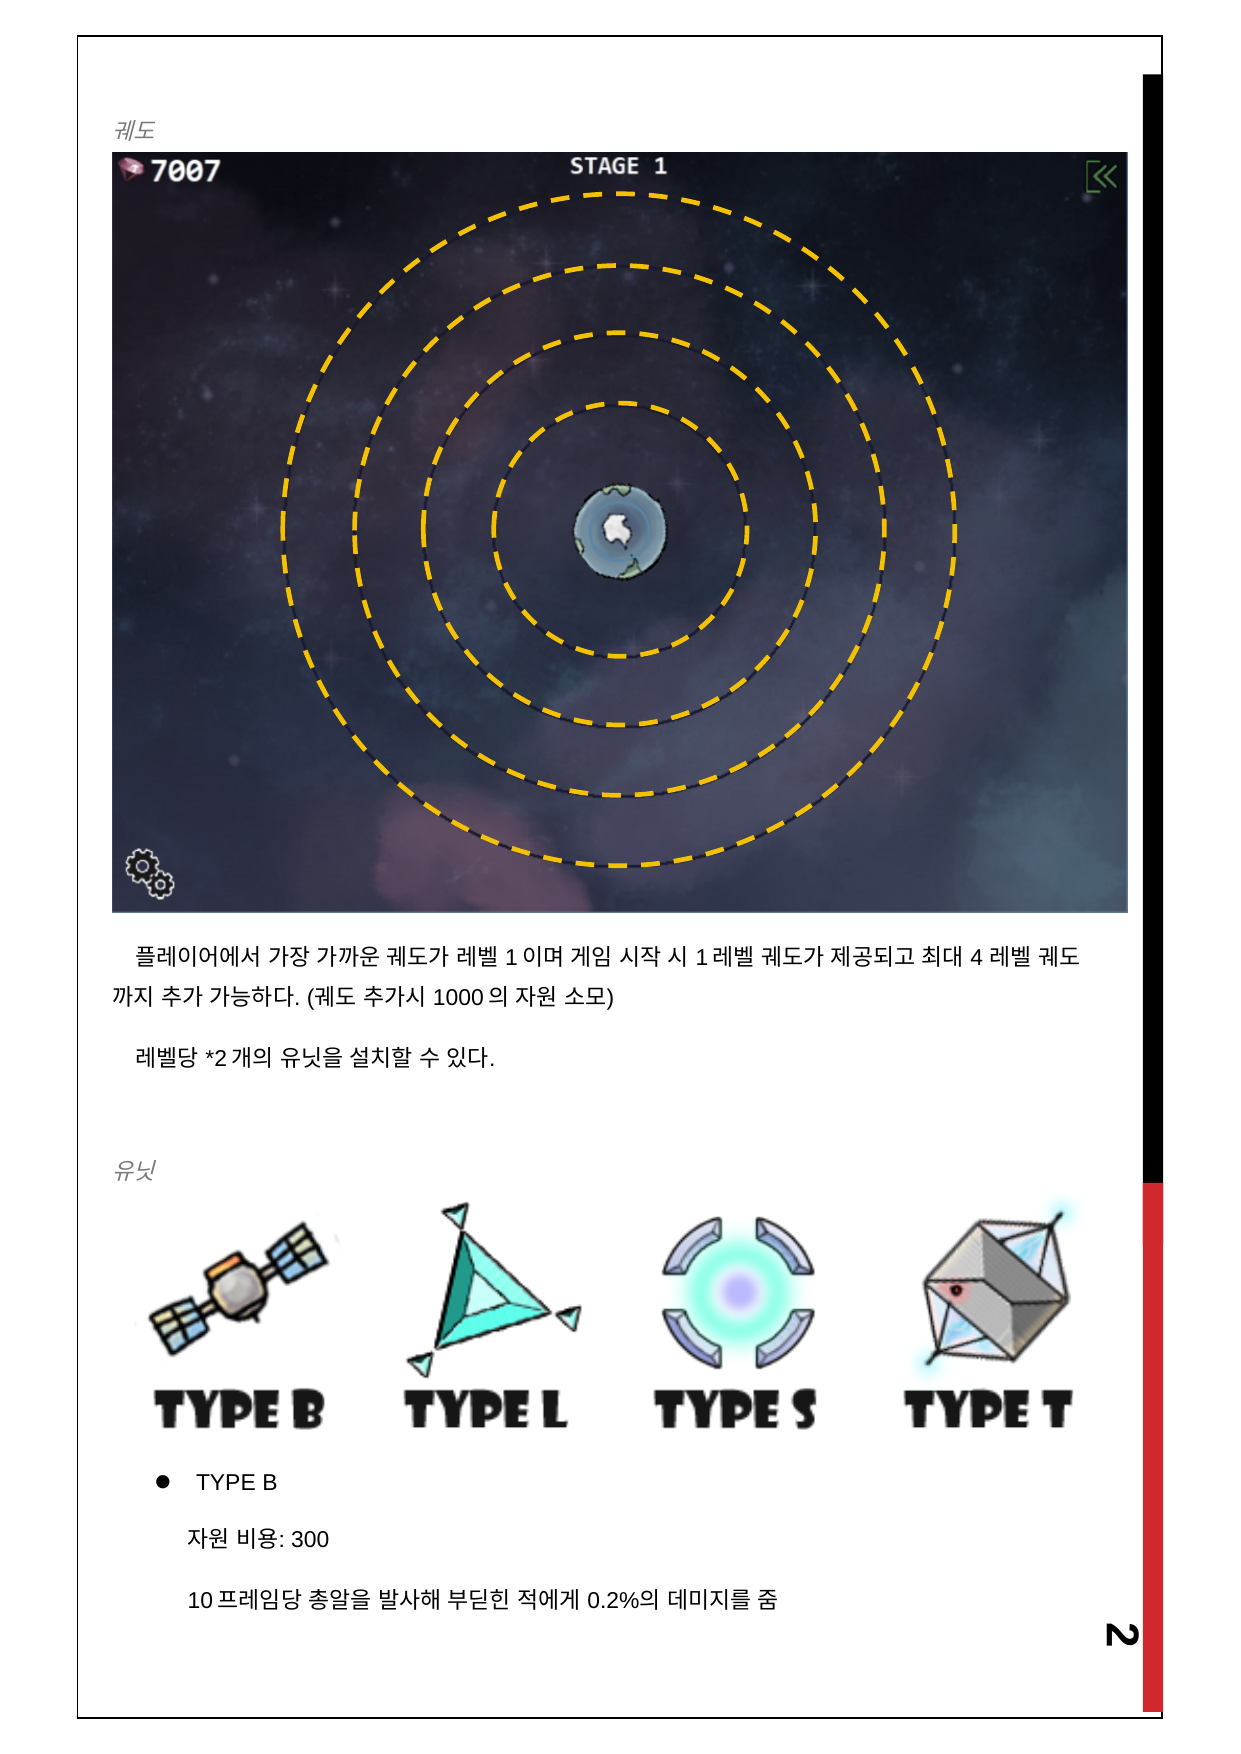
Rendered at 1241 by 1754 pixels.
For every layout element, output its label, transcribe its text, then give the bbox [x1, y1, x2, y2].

subtitle 유닛 [112, 1153, 1128, 1186]
text 레벨당 *2개의 유닛을 설치할 수 있다. [112, 1039, 1128, 1073]
subtitle 궤도 [112, 112, 1128, 146]
text 플레이어에서 가장 가까운 궤도가 레벨 1이며 게임 시작 시 1레벨 궤도가 제공되고 최대 4 레벨 궤도 까지 추가 가능하다. (궤도 추가시 1000의 자원 소모) [112, 939, 1128, 1012]
text 10프레임당 총알을 발사해 부딛힌 적에게 0.2%의 데미지를 줌 [187, 1581, 1128, 1615]
text 자원 비용: 300 [187, 1521, 1128, 1554]
picture [112, 152, 1128, 913]
picture [112, 1192, 1113, 1443]
list TYPE B [154, 1468, 1128, 1495]
